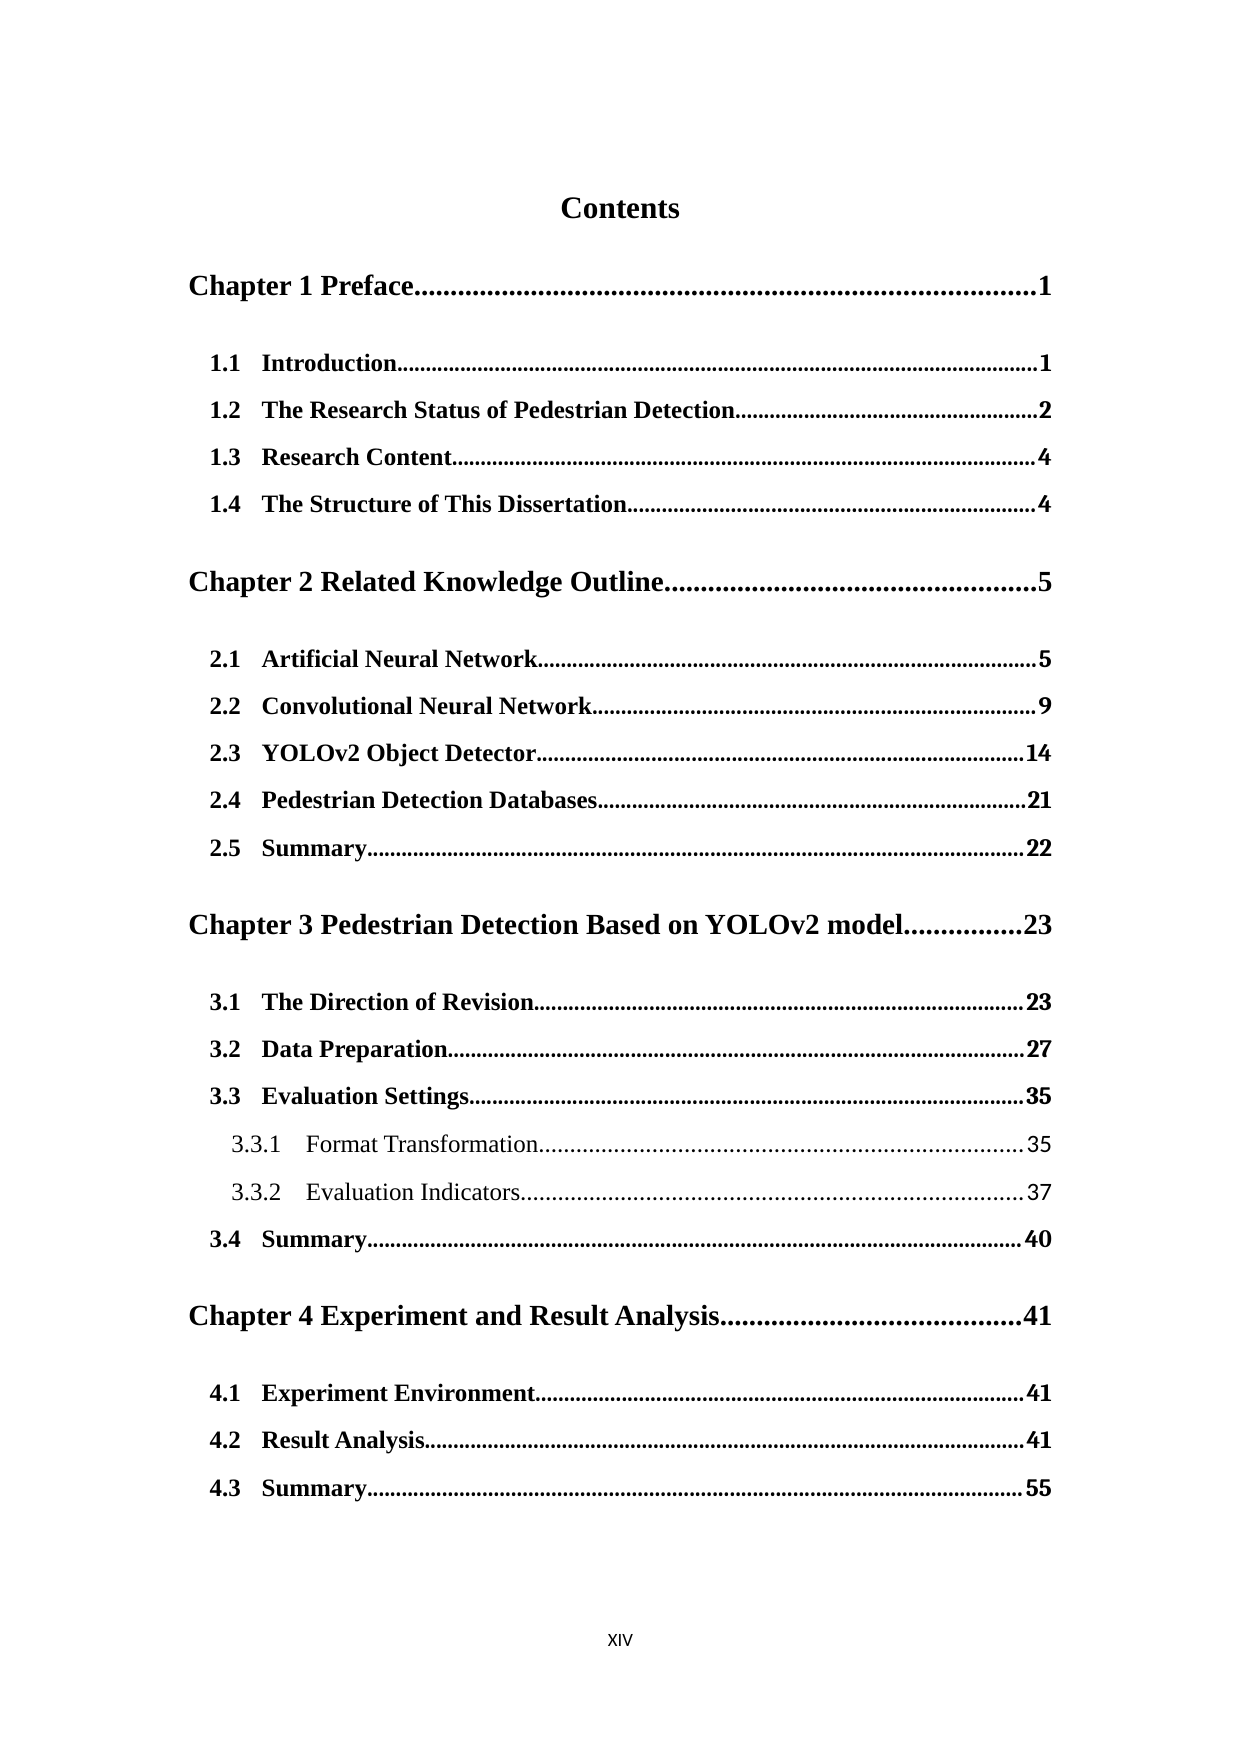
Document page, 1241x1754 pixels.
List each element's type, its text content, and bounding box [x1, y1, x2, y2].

text 1.4 The Structure of This Dissertation 4 [209, 488, 1053, 521]
text Contents [187, 174, 1053, 239]
text 1.1 Introduction 1 [209, 346, 1053, 379]
text 1.2 The Research Status of Pedestrian Detection 2 [209, 393, 1053, 426]
text Chapter 2 Related Knowledge Outline 5 [187, 548, 1053, 613]
text 2.2 Convolutional Neural Network 9 [209, 689, 1053, 722]
text 3.3 Evaluation Settings 35 [209, 1080, 1053, 1112]
text 3.3.1 Format Transformation 35 [231, 1127, 1053, 1160]
text 3.4 Summary 40 [209, 1223, 1053, 1255]
text 2.4 Pedestrian Detection Databases 21 [209, 784, 1053, 817]
text 4.2 Result Analysis 41 [209, 1424, 1053, 1457]
text 2.3 YOLOv2 Object Detector 14 [209, 737, 1053, 769]
text Chapter 3 Pedestrian Detection Based on YOLOv2 model 23 [187, 891, 1053, 956]
text 3.1 The Direction of Revision 23 [209, 985, 1053, 1018]
text 1.3 Research Content 4 [209, 441, 1053, 473]
text 4.3 Summary 55 [209, 1471, 1053, 1504]
text 4.1 Experiment Environment 41 [209, 1377, 1053, 1409]
text 3.3.2 Evaluation Indicators 37 [231, 1175, 1053, 1207]
text Chapter 4 Experiment and Result Analysis 41 [187, 1282, 1053, 1347]
text 2.5 Summary 22 [209, 831, 1053, 864]
text Chapter 1 Preface 1 [187, 252, 1053, 317]
text 3.2 Data Preparation 27 [209, 1033, 1053, 1065]
text 2.1 Artificial Neural Network 5 [209, 642, 1053, 675]
